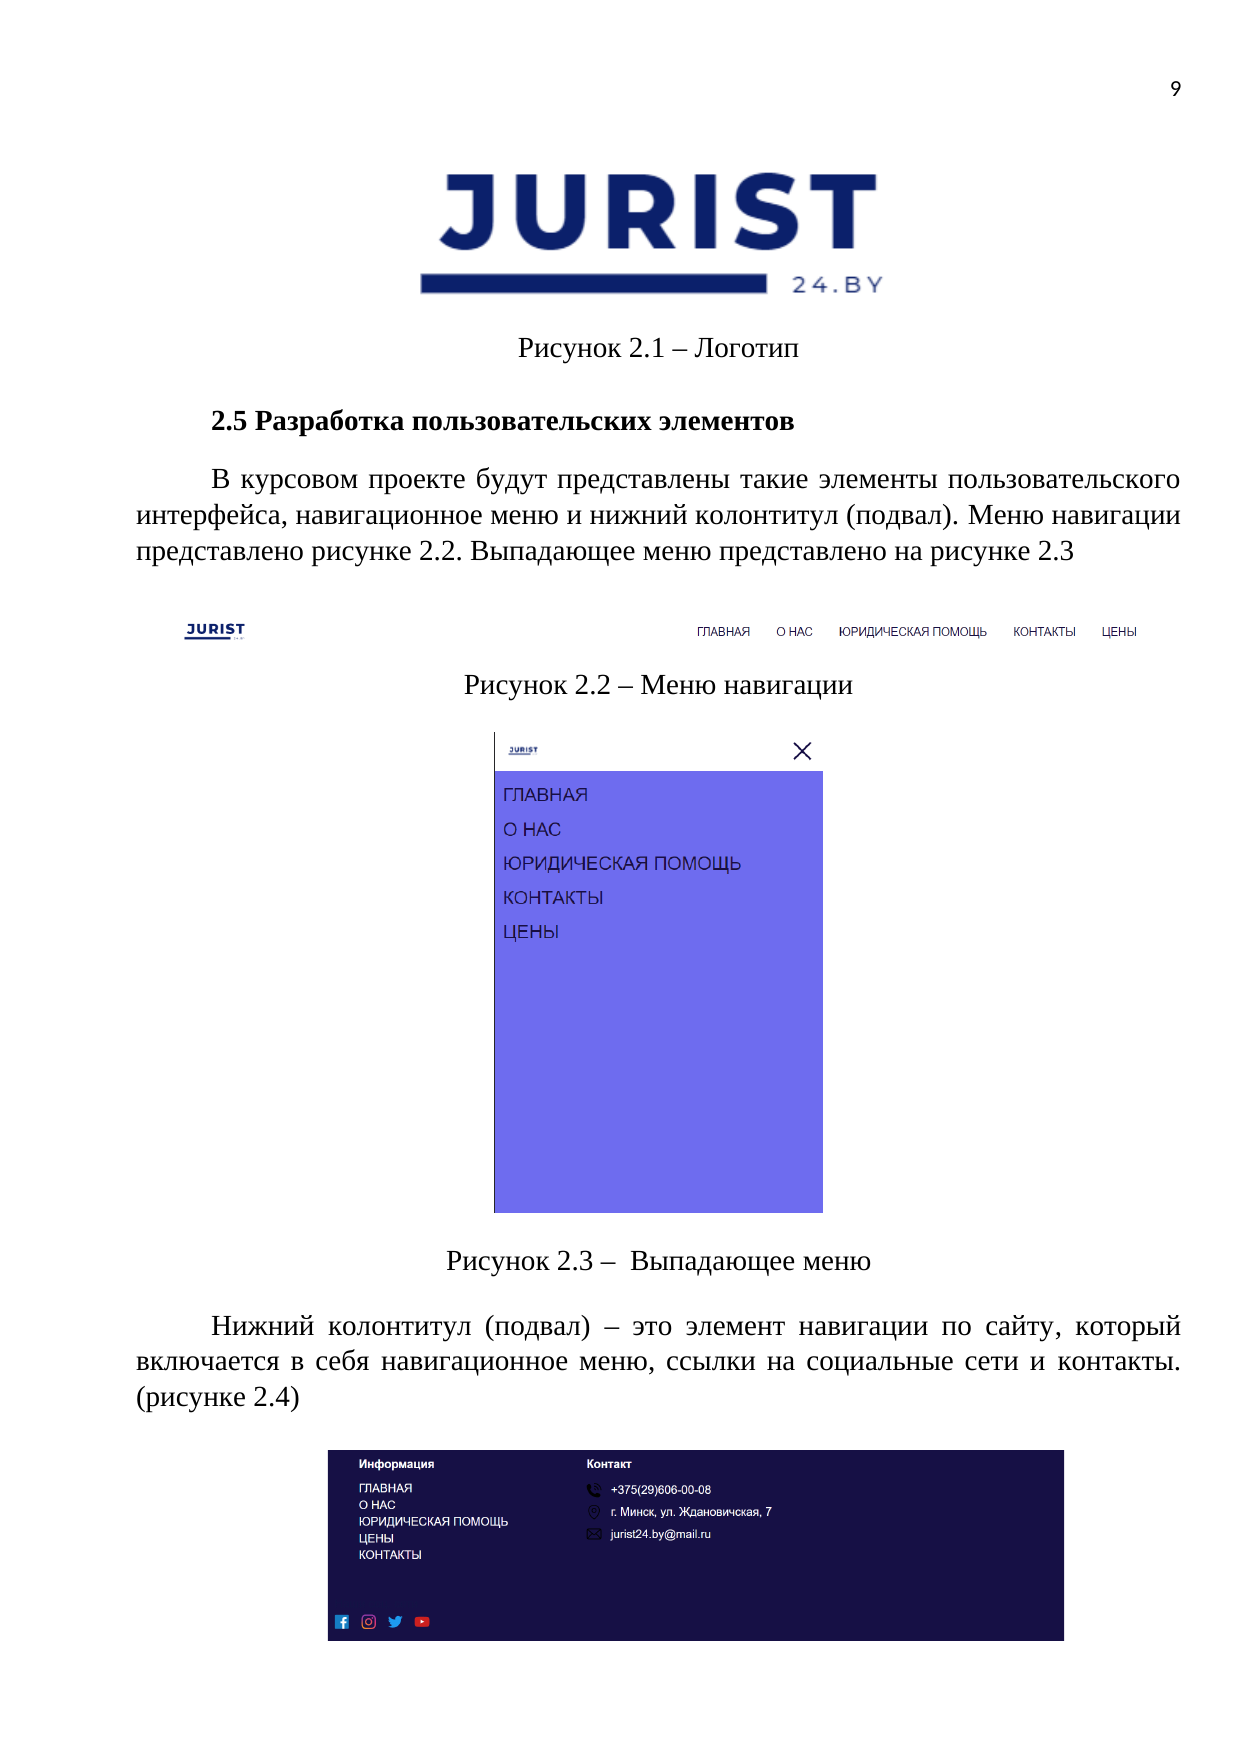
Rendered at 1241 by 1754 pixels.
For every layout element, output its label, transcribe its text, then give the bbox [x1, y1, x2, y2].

picture [394, 130, 923, 329]
picture [171, 603, 1146, 666]
text Нижний колонтитул (подвал) – это элемент навигации по сайту, который включается в себя навигационное меню, ссылки на социальные сети и контакты. (рисунке 2.4) [136, 1308, 1181, 1343]
picture [327, 1450, 1065, 1641]
text В курсовом проекте будут представлены такие элементы пользовательского интерфейса, навигационное меню и нижний колонтитул (подвал). Меню навигации представлено рисунке 2.2. Выпадающее меню представлено на рисунке 2.3 [136, 462, 1181, 566]
text Рисунок 2.1 – Логотип [136, 330, 1181, 363]
text Рисунок 2.3 – Выпадающее меню [136, 1243, 1181, 1277]
subtitle 2.5 Разработка пользовательских элементов [136, 403, 1181, 437]
text Нижний колонтитул (подвал) – это элемент навигации по сайту, который включается в себя навигационное меню, ссылки на социальные сети и контакты. (рисунке 2.4) [136, 1377, 1181, 1412]
text Рисунок 2.2 – Меню навигации [136, 667, 1181, 701]
picture [494, 732, 823, 1213]
